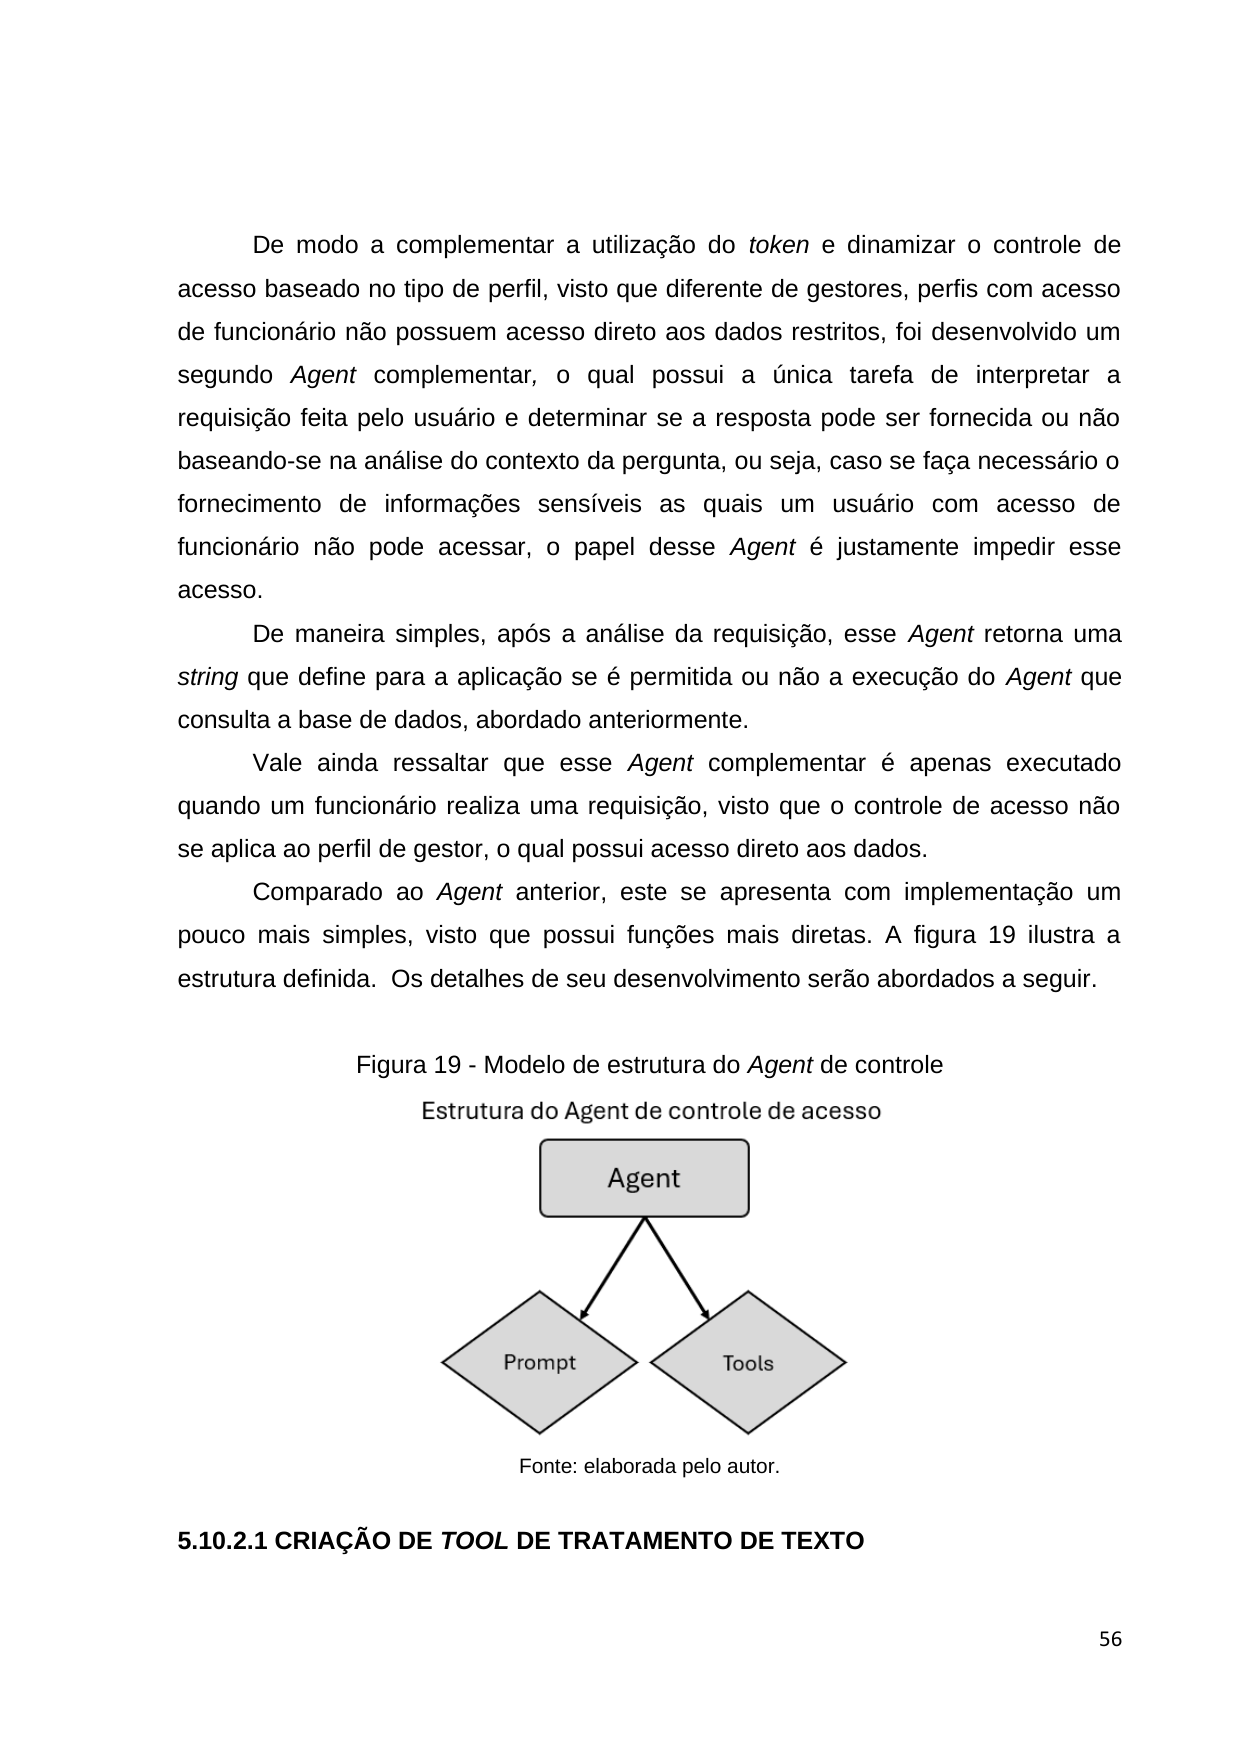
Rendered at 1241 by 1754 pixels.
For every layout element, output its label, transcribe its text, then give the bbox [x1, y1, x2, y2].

text Comparado ao Agent anterior, este se apresenta com implementação um pouco mais simples, visto que possui funções mais diretas. A figura 19 ilustra a estrutura definida. Os detalhes de seu desenvolvimento serão abordados a seguir. [177, 877, 1122, 992]
picture [410, 1092, 890, 1440]
text 5.10.2.1 CRIAÇÃO DE TOOL DE TRATAMENTO DE TEXTO [177, 1526, 1122, 1554]
text Fonte: elaborada pelo autor. [177, 1454, 1122, 1478]
text De maneira simples, após a análise da requisição, esse Agent retorna uma string que define para a aplicação se é permitida ou não a execução do Agent que consulta a base de dados, abordado anteriormente. [177, 618, 1122, 733]
text Vale ainda ressaltar que esse Agent complementar é apenas executado quando um funcionário realiza uma requisição, visto que o controle de acesso não se aplica ao perfil de gestor, o qual possui acesso direto aos dados. [177, 748, 1122, 863]
text Figura 19 - Modelo de estrutura do Agent de controle [177, 1050, 1122, 1078]
text De modo a complementar a utilização do token e dinamizar o controle de acesso baseado no tipo de perfil, visto que diferente de gestores, perfis com acesso de funcionário não possuem acesso direto aos dados restritos, foi desenvolvido um segundo Agent complementar, o qual possui a única tarefa de interpretar a requisição feita pelo usuário e determinar se a resposta pode ser fornecida ou não baseando-se na análise do contexto da pergunta, ou seja, caso se faça necessário o fornecimento de informações sensíveis as quais um usuário com acesso de funcionário não pode acessar, o papel desse Agent é justamente impedir esse acesso. [177, 230, 1122, 604]
